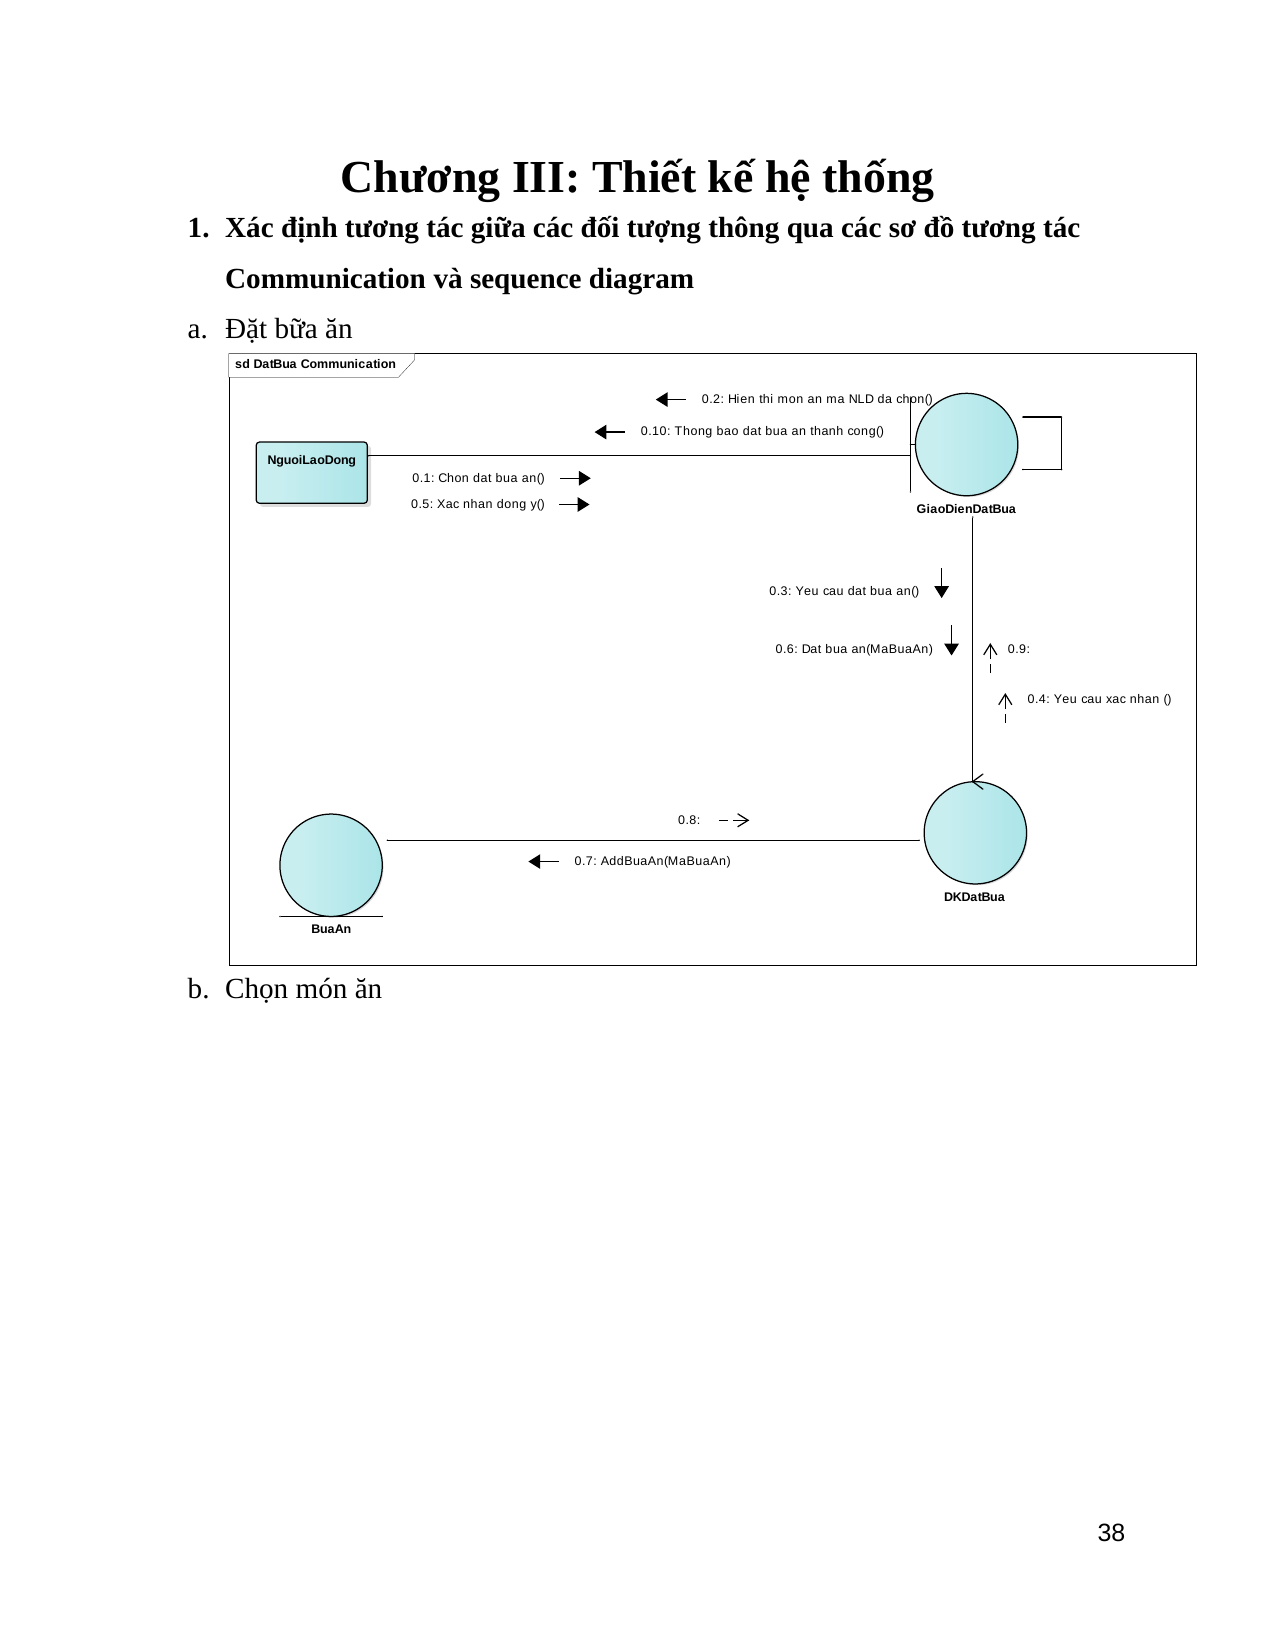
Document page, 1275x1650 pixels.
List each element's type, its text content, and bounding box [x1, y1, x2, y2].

list Đặt bữa ăn [187, 311, 1125, 345]
subtitle Chương III: Thiết kế hệ thống [150, 150, 1125, 203]
list Chọn món ăn [187, 971, 1125, 1005]
list Xác định tương tác giữa các đối tượng thông qua các sơ đồ tương tác Communication và sequence diagram [187, 211, 1125, 294]
